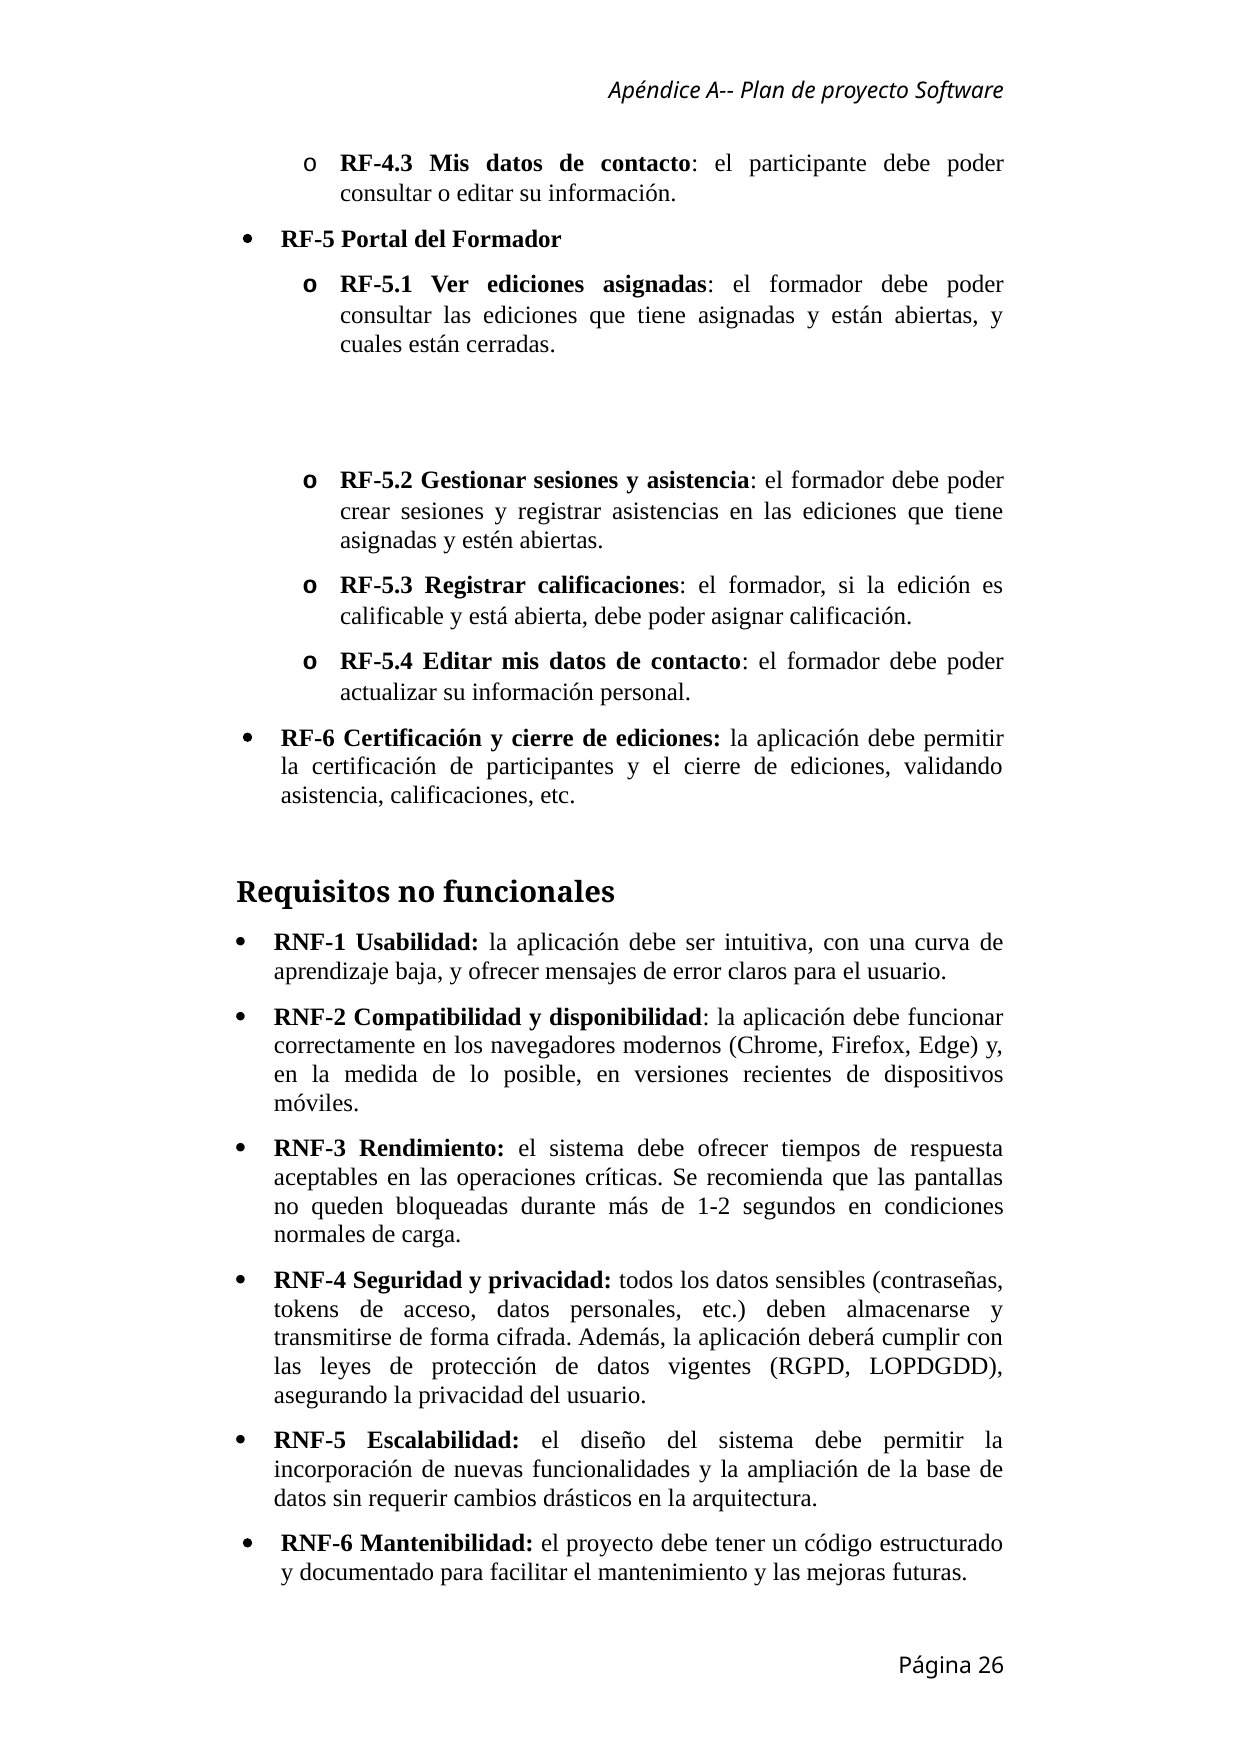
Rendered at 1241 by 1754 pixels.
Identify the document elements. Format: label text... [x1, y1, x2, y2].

list RF-6 Certificación y cierre de ediciones: la aplicación debe permitir la certificación de participantes y el cierre de ediciones, validando asistencia, calificaciones, etc. [243, 723, 1004, 809]
list RF-4.3 Mis datos de contacto: el participante debe poder consultar o editar su información. [302, 148, 1004, 207]
list RF-5.4 Editar mis datos de contacto: el formador debe poder actualizar su información personal. [302, 646, 1004, 706]
list RNF-5 Escalabilidad: el diseño del sistema debe permitir la incorporación de nuevas funcionalidades y la ampliación de la base de datos sin requerir cambios drásticos en la arquitectura. [236, 1425, 1004, 1512]
list RF-5 Portal del Formador [243, 224, 1004, 253]
list RF-5.1 Ver ediciones asignadas: el formador debe poder consultar las ediciones que tiene asignadas y están abiertas, y cuales están cerradas. [302, 269, 1004, 358]
list RF-5.2 Gestionar sesiones y asistencia: el formador debe poder crear sesiones y registrar asistencias en las ediciones que tiene asignadas y estén abiertas. [302, 465, 1004, 553]
list RNF-1 Usabilidad: la aplicación debe ser intuitiva, con una curva de aprendizaje baja, y ofrecer mensajes de error claros para el usuario. [236, 927, 1004, 985]
list RF-5.3 Registrar calificaciones: el formador, si la edición es calificable y está abierta, debe poder asignar calificación. [302, 570, 1004, 630]
list RNF-2 Compatibilidad y disponibilidad: la aplicación debe funcionar correctamente en los navegadores modernos (Chrome, Firefox, Edge) y, en la medida de lo posible, en versiones recientes de dispositivos móviles. [236, 1002, 1004, 1117]
list RNF-4 Seguridad y privacidad: todos los datos sensibles (contraseñas, tokens de acceso, datos personales, etc.) deben almacenarse y transmitirse de forma cifrada. Además, la aplicación deberá cumplir con las leyes de protección de datos vigentes (RGPD, LOPDGDD), asegurando la privacidad del usuario. [236, 1265, 1004, 1409]
text Requisitos no funcionales [236, 871, 1004, 911]
list RNF-6 Mantenibilidad: el proyecto debe tener un código estructurado y documentado para facilitar el mantenimiento y las mejoras futuras. [243, 1528, 1004, 1586]
list RNF-3 Rendimiento: el sistema debe ofrecer tiempos de respuesta aceptables en las operaciones críticas. Se recomienda que las pantallas no queden bloqueadas durante más de 1-2 segundos en condiciones normales de carga. [236, 1133, 1004, 1248]
